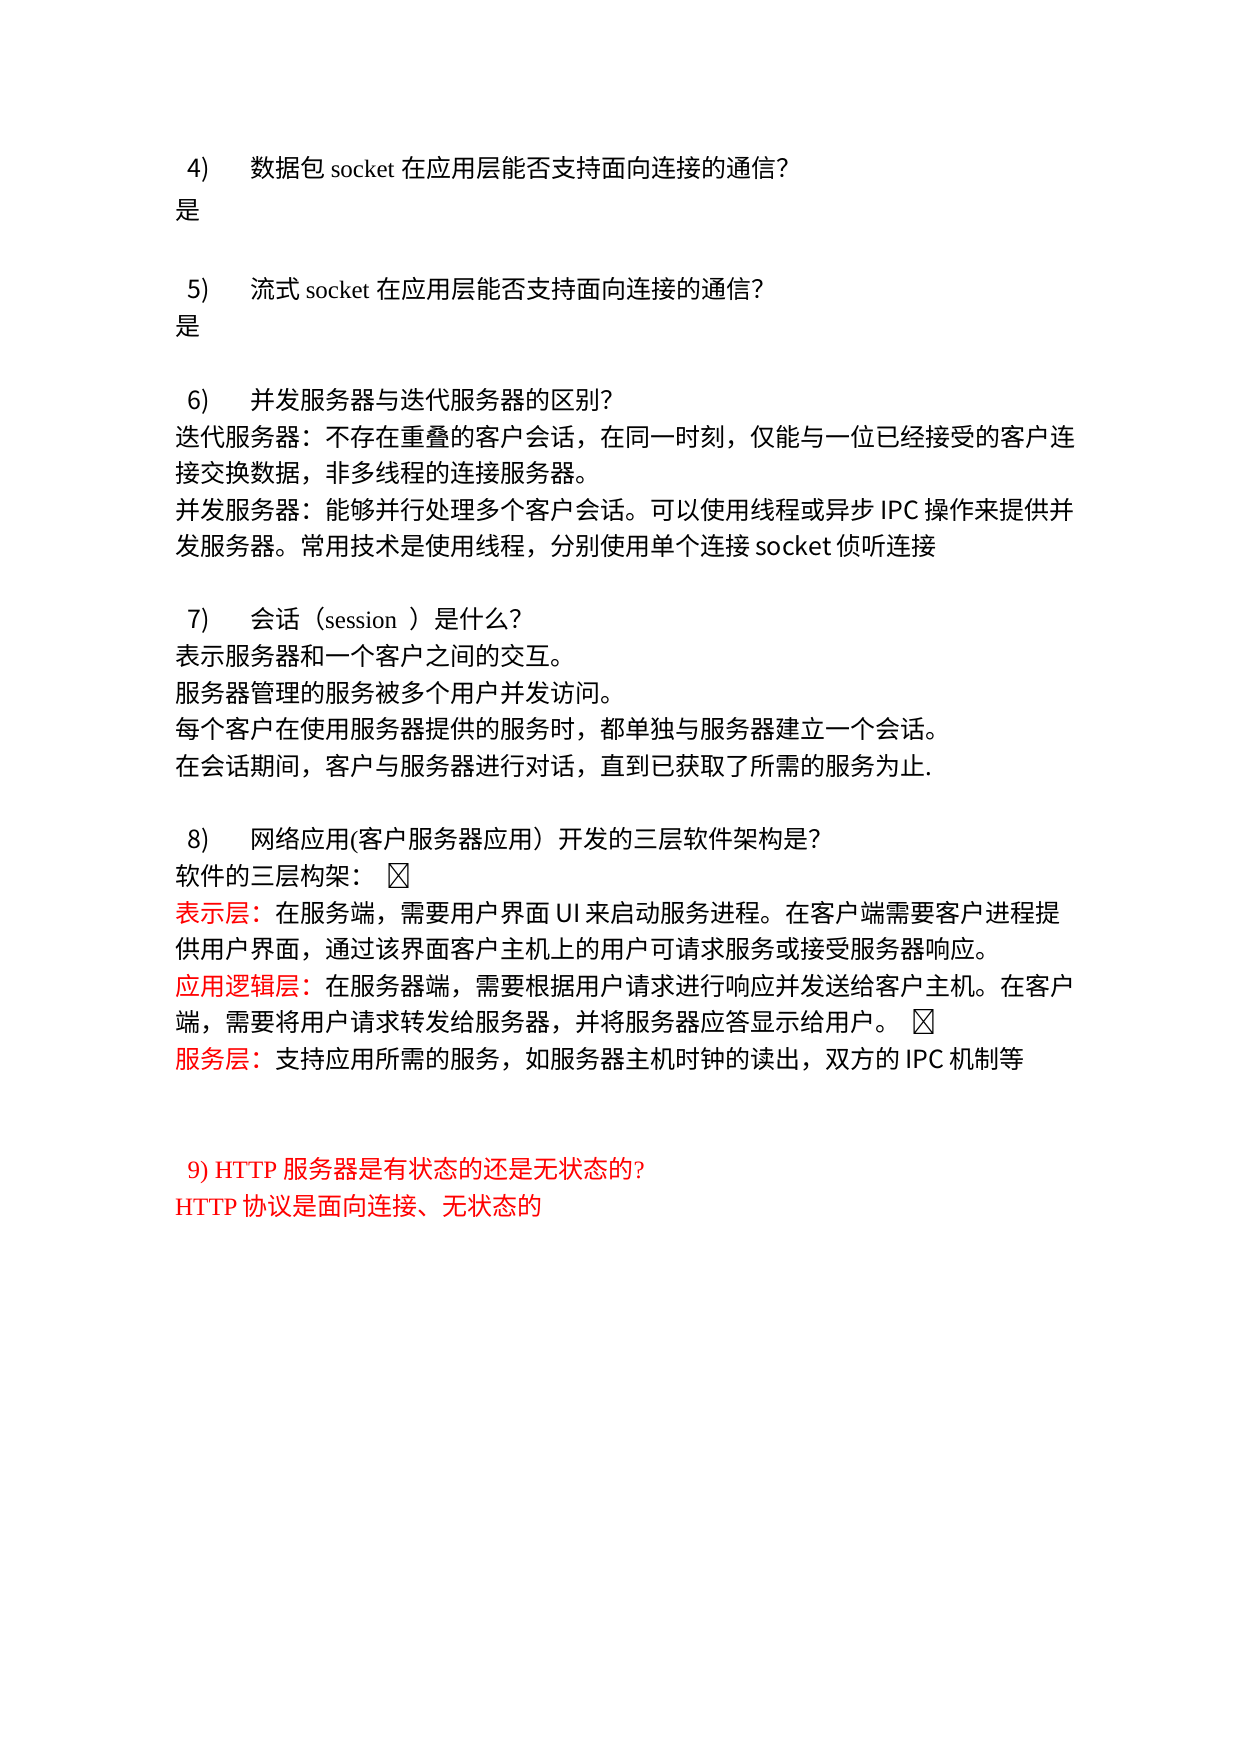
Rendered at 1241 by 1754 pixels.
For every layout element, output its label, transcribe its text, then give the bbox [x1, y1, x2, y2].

list 是 [175, 307, 1078, 343]
list HTTP 服务器是有状态的还是无状态的? [187, 1150, 1078, 1186]
list 流式 socket 在应用层能否支持面向连接的通信？ [187, 270, 1078, 306]
list 表示服务器和一个客户之间的交互。 [175, 636, 1078, 673]
list 网络应用(客户服务器应用）开发的三层软件架构是？ [187, 820, 1078, 856]
list 软件的三层构架：  [175, 857, 1078, 893]
list 服务器管理的服务被多个用户并发访问。 [175, 673, 1078, 709]
list 迭代服务器：不存在重叠的客户会话，在同一时刻，仅能与一位已经接受的客户连接交换数据，非多线程的连接服务器。 [175, 417, 1078, 489]
list 是 [175, 191, 1078, 227]
list 表示层：在服务端，需要用户界面UI来启动服务进程。在客户端需要客户进程提供用户界面，通过该界面客户主机上的用户可请求服务或接受服务器响应。 [175, 893, 1078, 966]
list 会话（session ）是什么？ [187, 600, 1078, 636]
list HTTP协议是面向连接、无状态的 [175, 1186, 1078, 1223]
list 应用逻辑层：在服务器端，需要根据用户请求进行响应并发送给客户主机。在客户端，需要将用户请求转发给服务器，并将服务器应答显示给用户。  [175, 966, 1078, 1039]
list 并发服务器与迭代服务器的区别？ [187, 380, 1078, 417]
list 并发服务器：能够并行处理多个客户会话。可以使用线程或异步IPC操作来提供并发服务器。常用技术是使用线程，分别使用单个连接socket侦听连接 [175, 490, 1078, 563]
list 服务层：支持应用所需的服务，如服务器主机时钟的读出，双方的IPC机制等 [175, 1039, 1078, 1076]
list 在会话期间，客户与服务器进行对话，直到已获取了所需的服务为止. [175, 746, 1078, 783]
list 每个客户在使用服务器提供的服务时，都单独与服务器建立一个会话。 [175, 710, 1078, 746]
list 数据包 socket 在应用层能否支持面向连接的通信？ [187, 148, 1078, 184]
